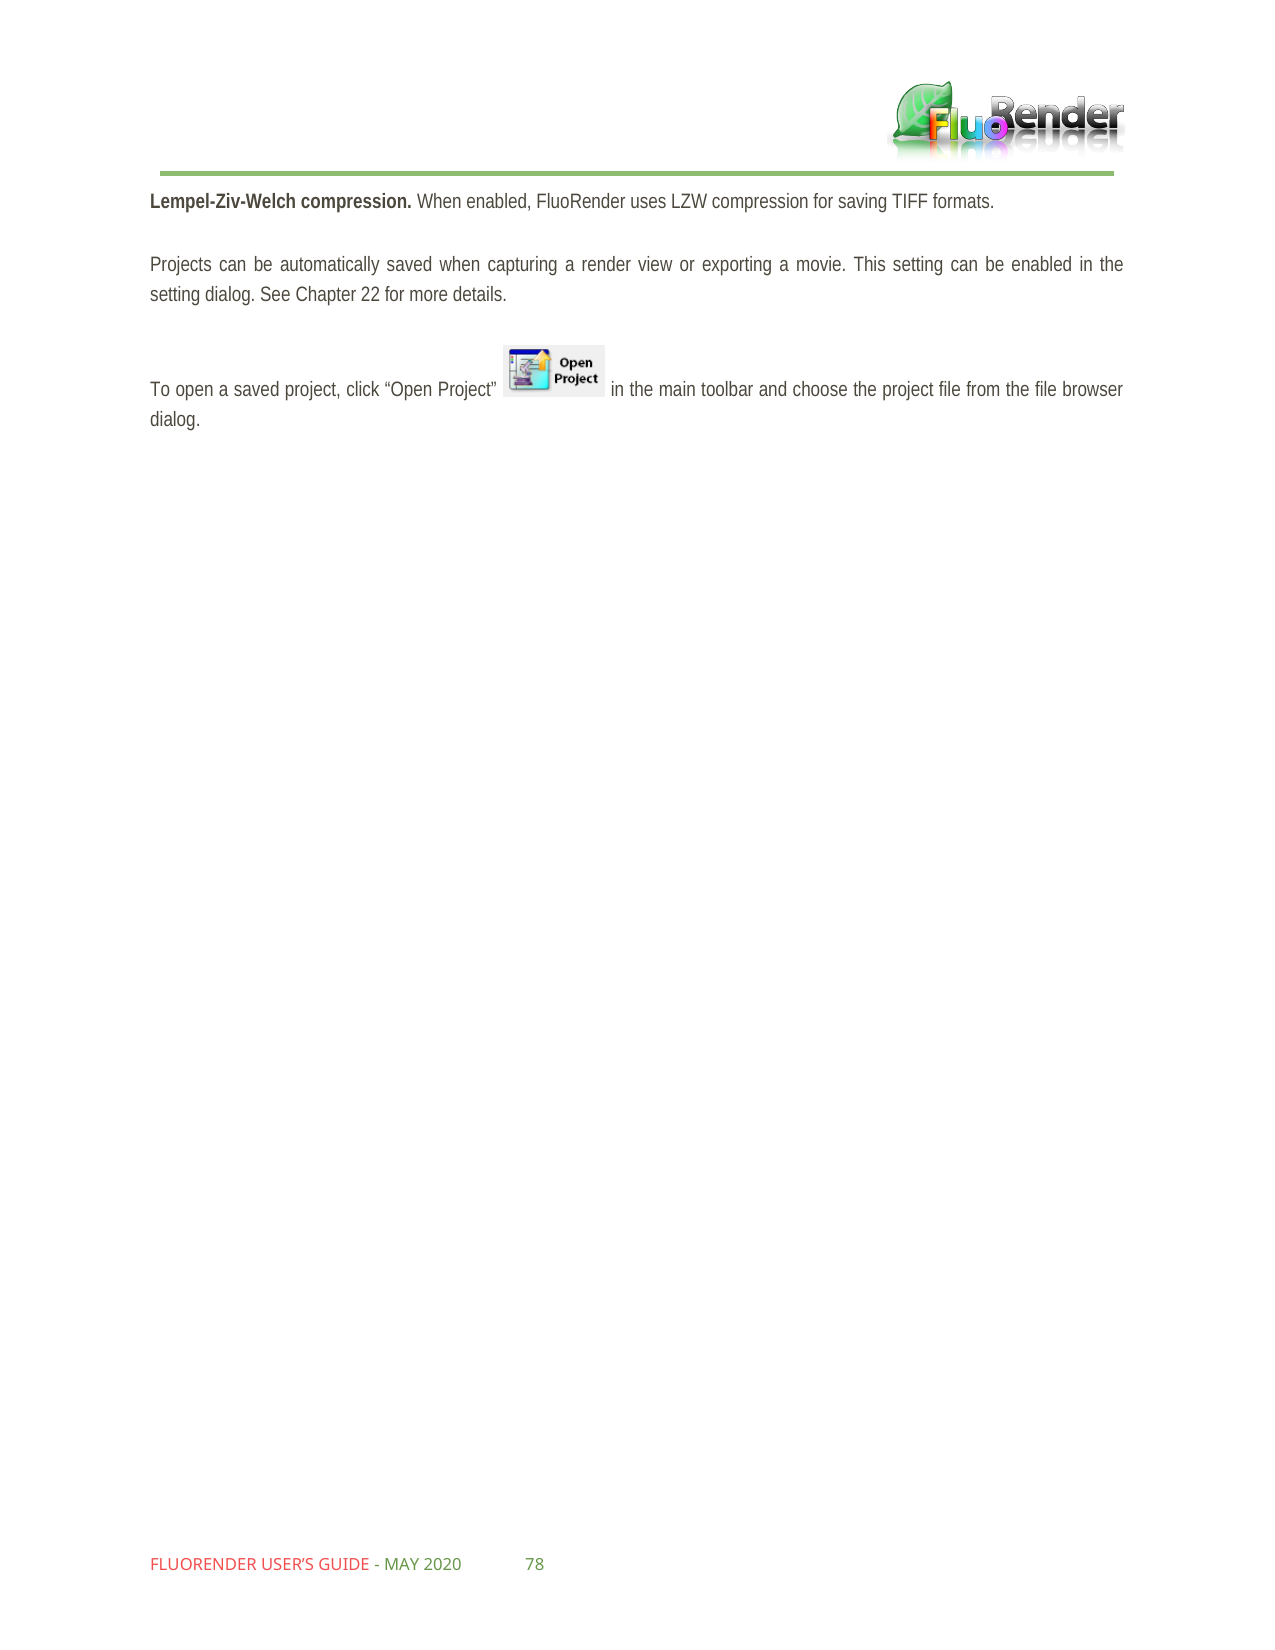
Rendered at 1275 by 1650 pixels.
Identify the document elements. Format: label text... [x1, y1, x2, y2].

picture [887, 75, 1125, 165]
text Projects can be automatically saved when capturing a render view or exporting a movie. This setting can be enabled in the setting dialog. See Chapter 22 for more details. [150, 252, 1125, 306]
text Lempel-Ziv-Welch compression. When enabled, FluoRender uses LZW compression for saving TIFF formats. [150, 189, 1125, 213]
picture [503, 345, 605, 397]
text To open a saved project, click “Open Project” in the main toolbar and choose the project file from the file browser dialog. [150, 345, 1125, 431]
